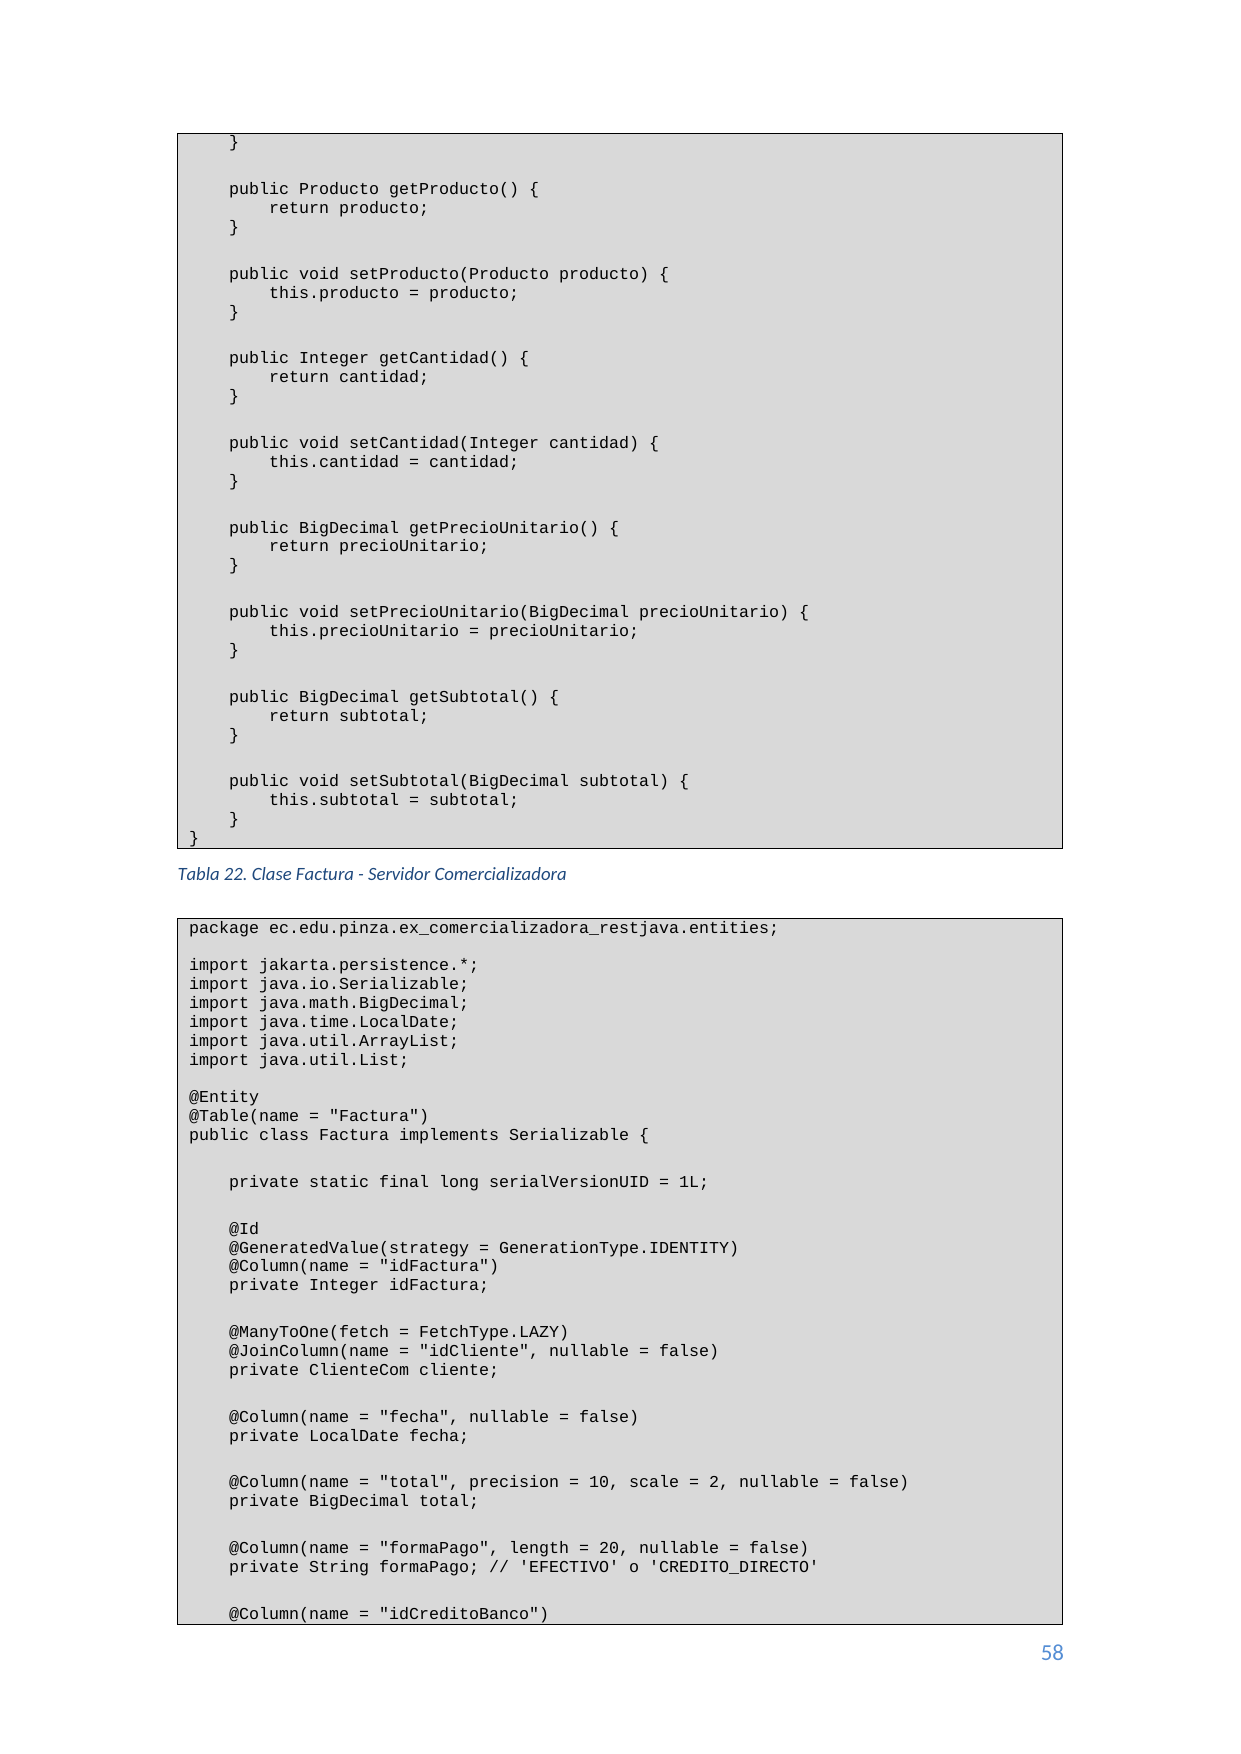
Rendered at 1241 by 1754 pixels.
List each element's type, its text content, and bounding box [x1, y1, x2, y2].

text Tabla 22. Clase Factura - Servidor Comercializadora [177, 862, 1063, 885]
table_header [178, 919, 1062, 1624]
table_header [178, 134, 1062, 848]
